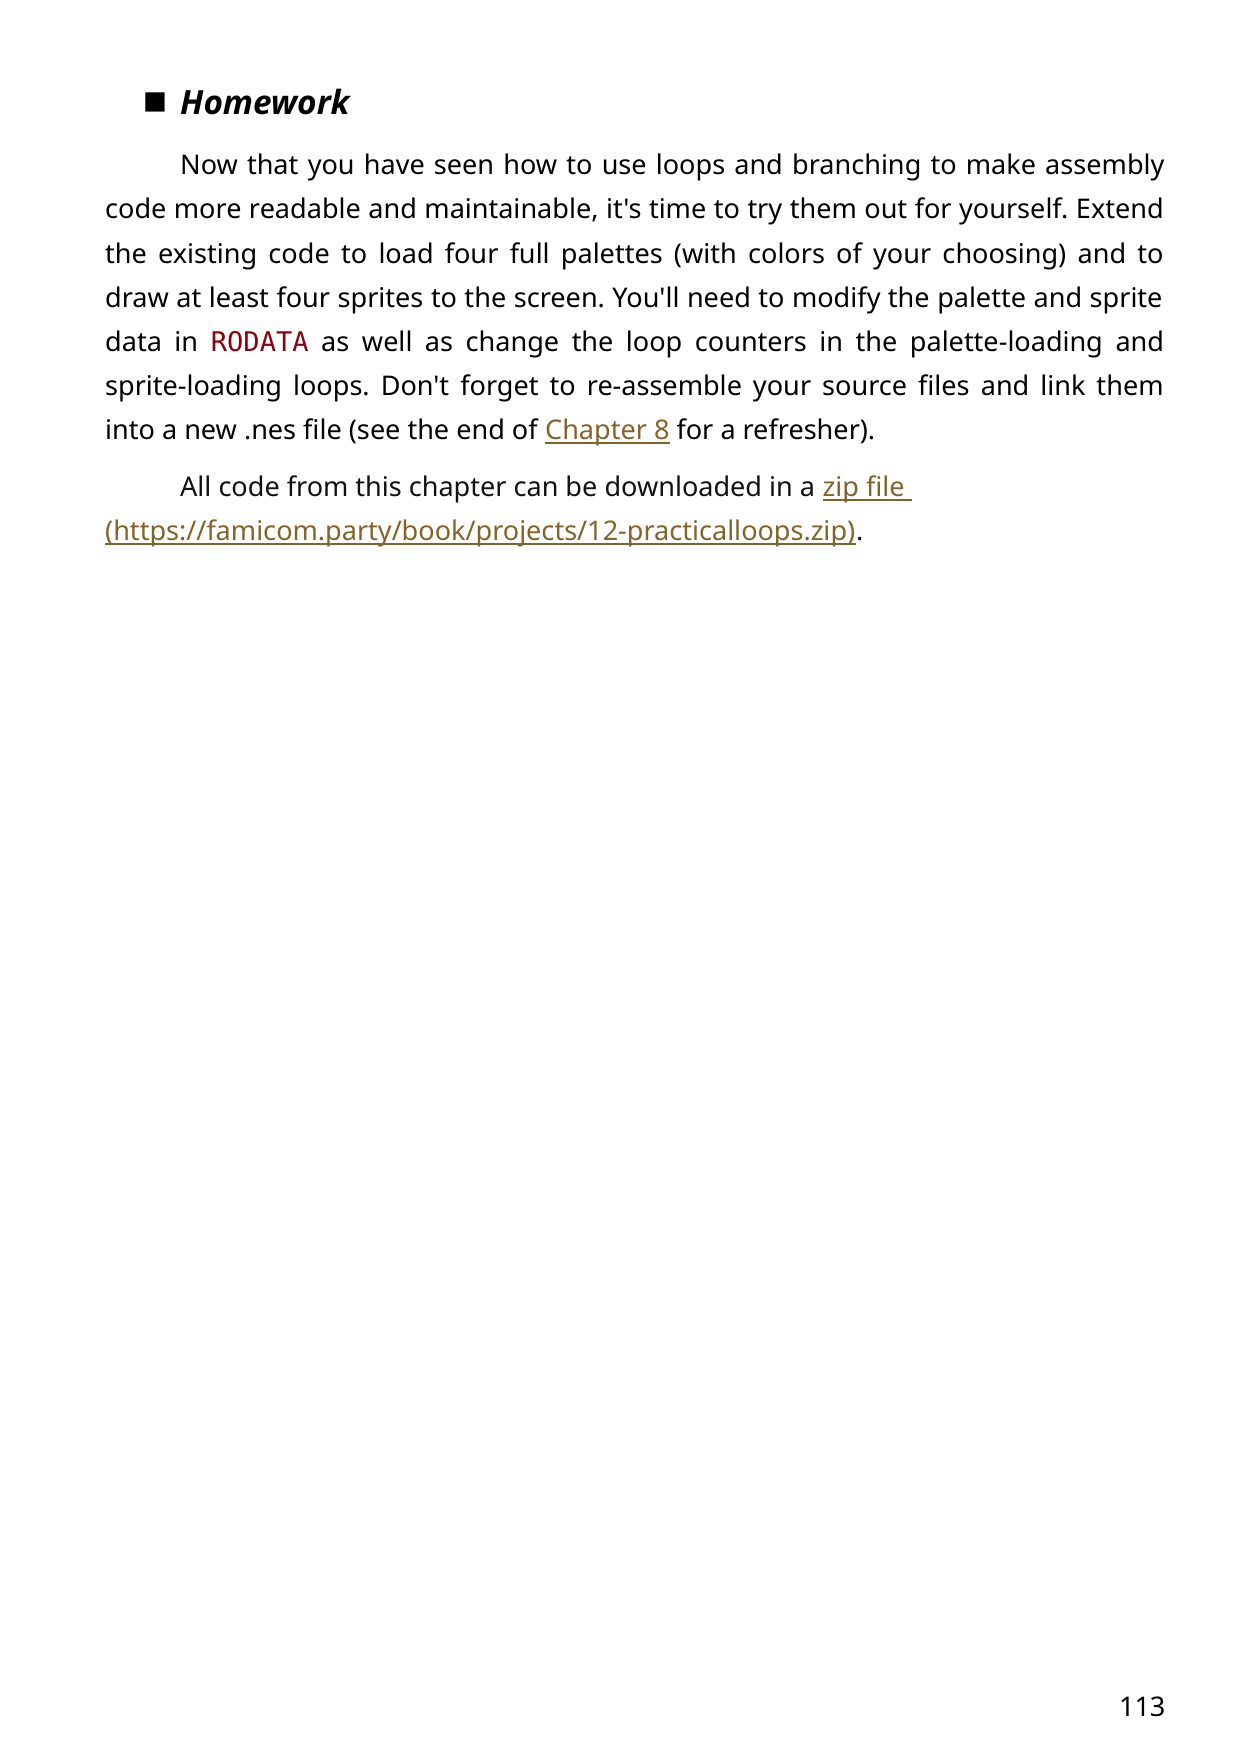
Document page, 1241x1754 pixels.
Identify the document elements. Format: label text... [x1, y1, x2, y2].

text All code from this chapter can be downloaded in a zip file (https://famicom.party/book/projects/12-practicalloops.zip). [105, 467, 1165, 548]
text Now that you have seen how to use loops and branching to make assembly code more readable and maintainable, it's time to try them out for yourself. Extend the existing code to load four full palettes (with colors of your choosing) and to draw at least four sprites to the screen. You'll need to modify the palette and sprite data in RODATA as well as change the loop counters in the palette-loading and sprite-loading loops. Don't forget to re-assemble your source files and link them into a new .nes file (see the end of Chapter 8 for a refresher). [105, 146, 1165, 448]
subtitle Homework [142, 79, 1165, 124]
